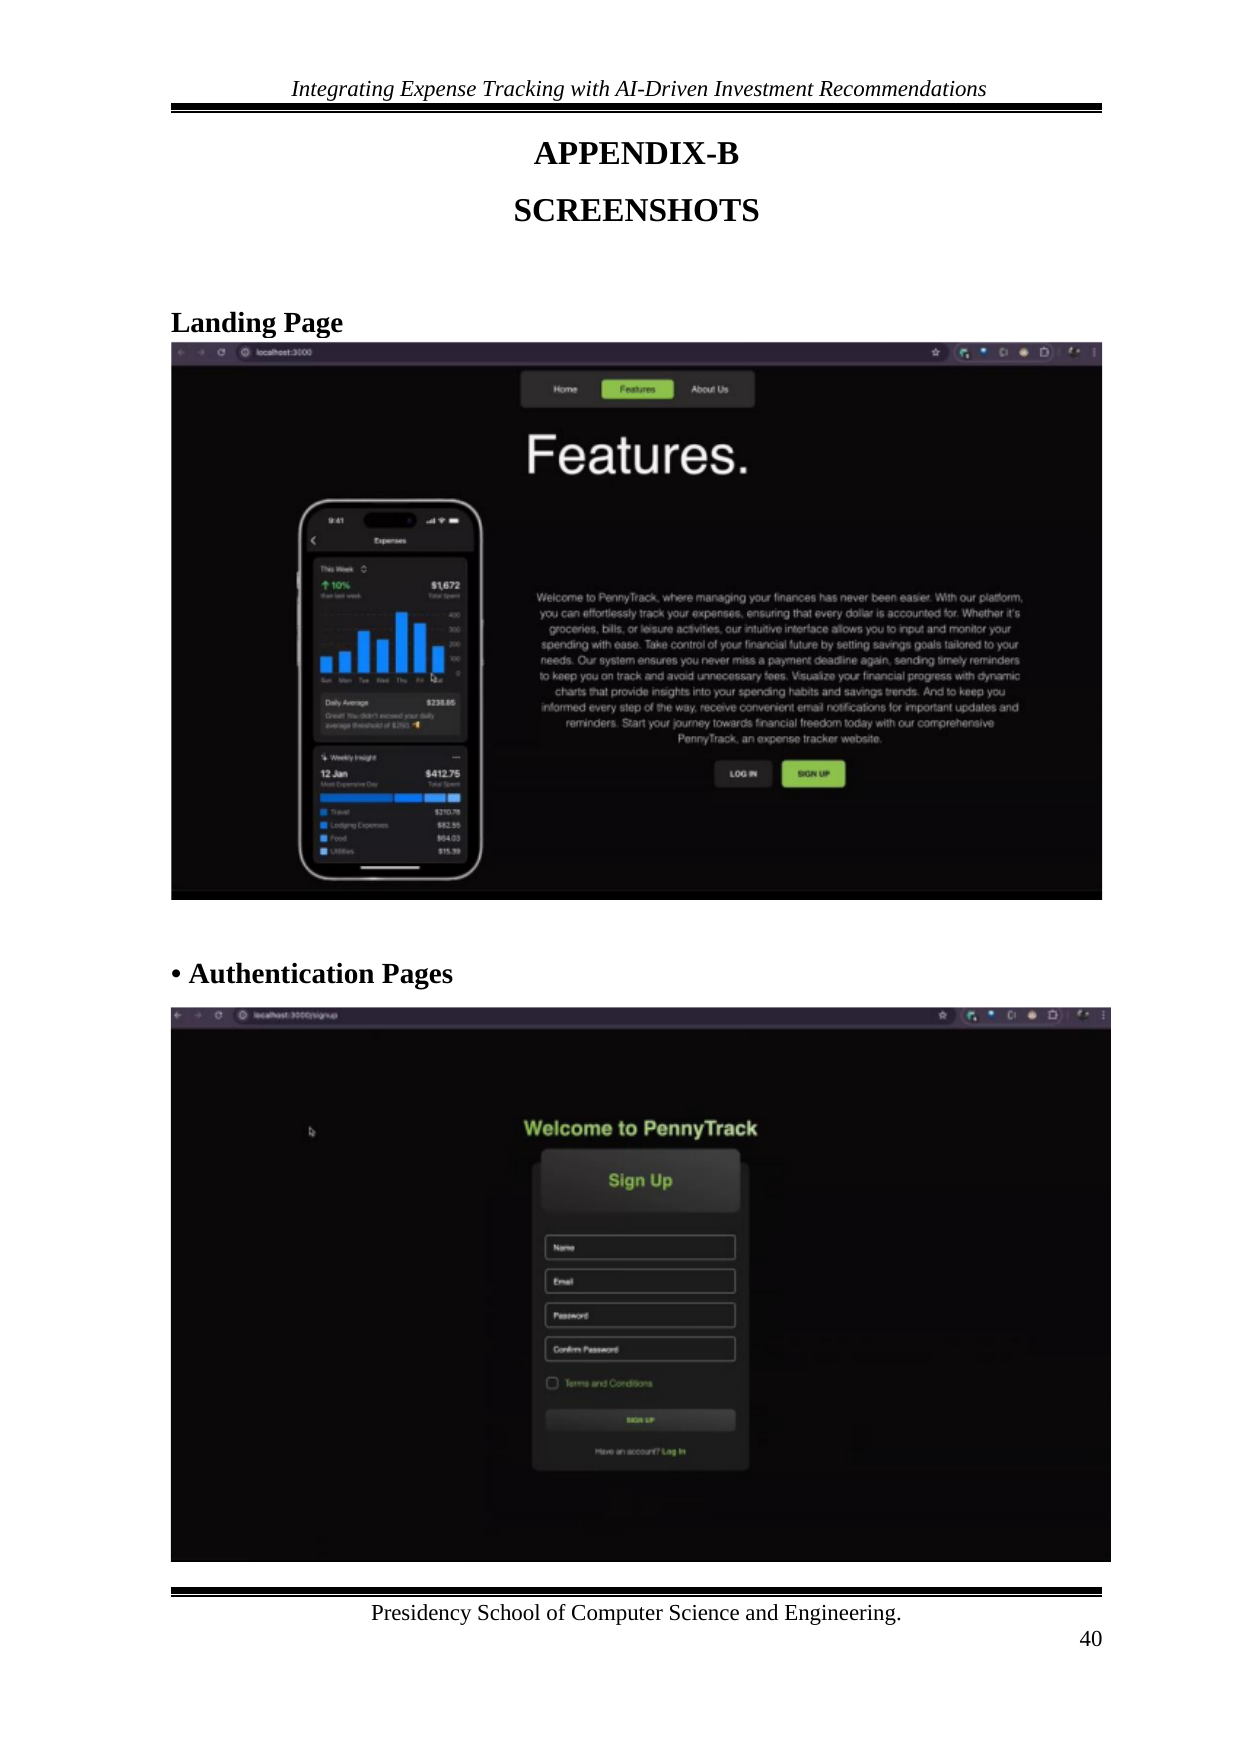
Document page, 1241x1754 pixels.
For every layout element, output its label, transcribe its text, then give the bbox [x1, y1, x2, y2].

text APPENDIX-B [171, 133, 1102, 171]
picture [170, 338, 1103, 900]
picture [170, 1007, 1111, 1562]
text SCREENSHOTS [171, 190, 1102, 229]
text Landing Page [171, 305, 1102, 338]
text • Authentication Pages [171, 957, 1102, 990]
